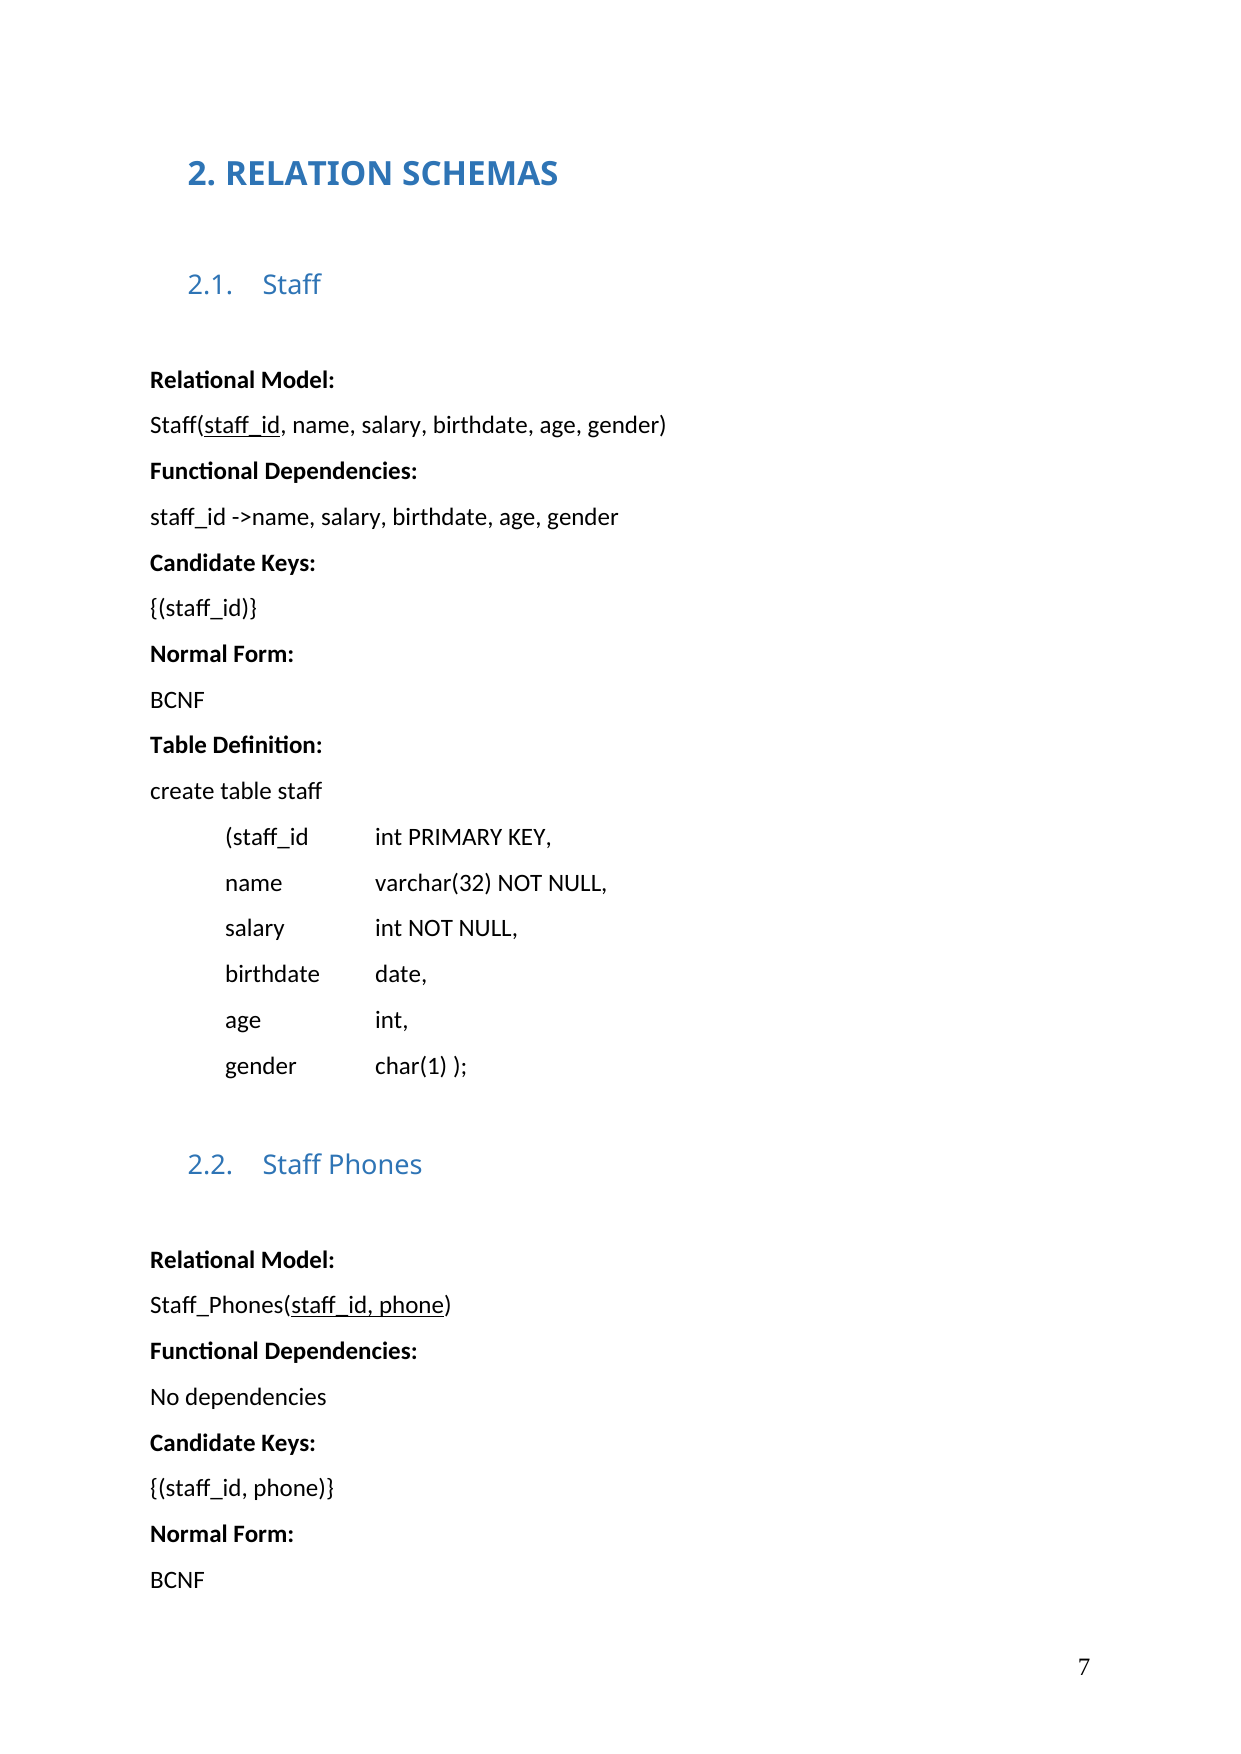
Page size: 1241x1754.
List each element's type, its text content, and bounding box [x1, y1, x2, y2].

text (staff_id int PRIMARY KEY, [150, 821, 1090, 852]
text Table Definition: [150, 730, 1090, 760]
text {(staff_id, phone)} [150, 1472, 1090, 1503]
subtitle Staff Phones [187, 1145, 1090, 1182]
text Candidate Keys: [150, 547, 1090, 577]
text Relational Model: [150, 364, 1090, 394]
text Functional Dependencies: [150, 455, 1090, 486]
text Relational Model: [150, 1244, 1090, 1274]
text No dependencies [150, 1381, 1090, 1412]
text BCNF [150, 684, 1090, 714]
subtitle Staff [187, 265, 1090, 302]
text Staff_Phones(staff_id, phone) [150, 1289, 1090, 1320]
text salary int NOT NULL, [150, 913, 1090, 943]
text Staff(staff_id, name, salary, birthdate, age, gender) [150, 409, 1090, 440]
text gender char(1) ); [150, 1050, 1090, 1080]
text staff_id ->name, salary, birthdate, age, gender [150, 501, 1090, 532]
text Normal Form: [150, 638, 1090, 669]
subtitle RELATION SCHEMAS [187, 150, 1090, 195]
text Normal Form: [150, 1518, 1090, 1549]
text name varchar(32) NOT NULL, [150, 867, 1090, 897]
text BCNF [150, 1564, 1090, 1594]
text Functional Dependencies: [150, 1335, 1090, 1366]
text Candidate Keys: [150, 1427, 1090, 1457]
text {(staff_id)} [150, 592, 1090, 623]
text birthdate date, [150, 958, 1090, 989]
text create table staff [150, 775, 1090, 806]
text age int, [150, 1004, 1090, 1034]
